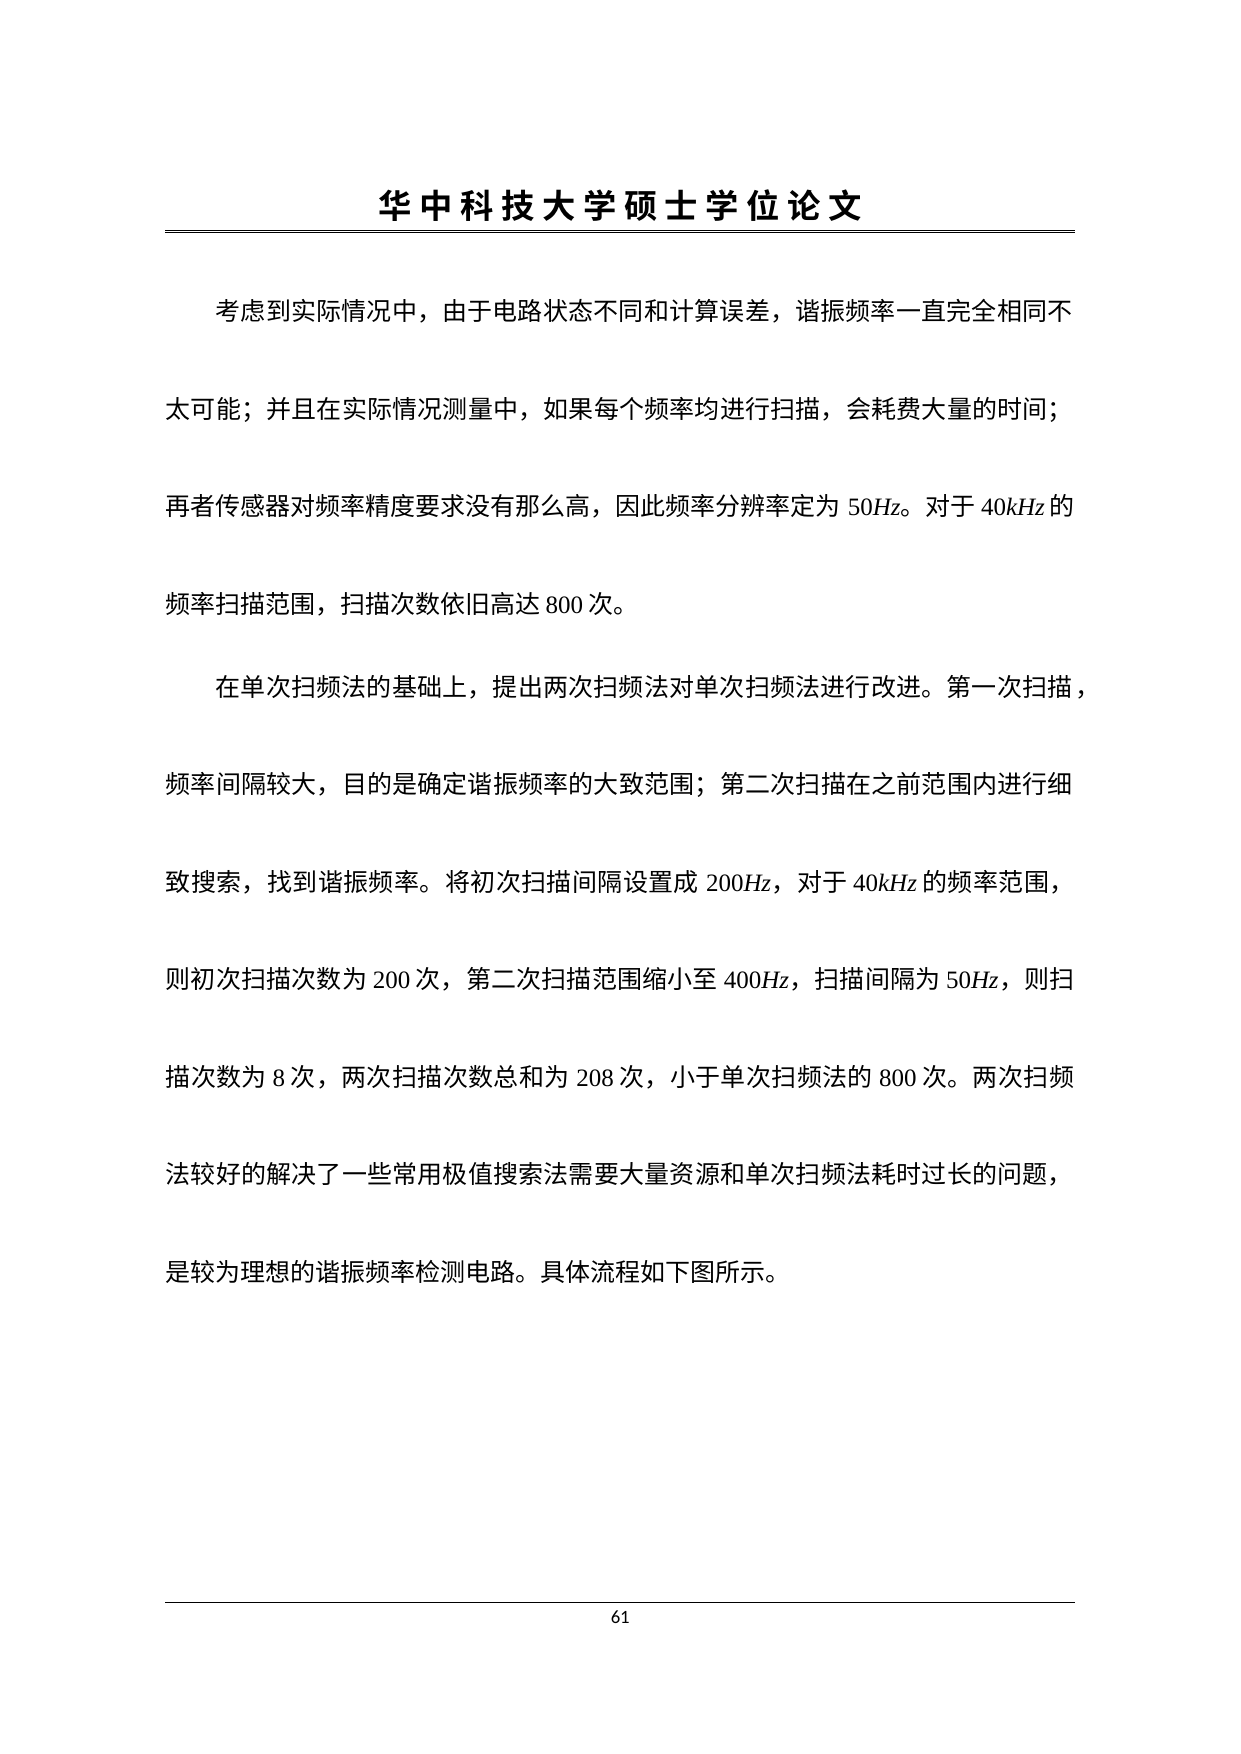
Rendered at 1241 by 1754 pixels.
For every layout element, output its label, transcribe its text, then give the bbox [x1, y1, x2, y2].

text 考虑到实际情况中，由于电路状态不同和计算误差，谐振频率一直完全相同不太可能；并且在实际情况测量中，如果每个频率均进行扫描，会耗费大量的时间；再者传感器对频率精度要求没有那么高，因此频率分辨率定为50Hz。对于40kHz的频率扫描范围，扫描次数依旧高达800次。 [165, 277, 1075, 635]
text 在单次扫频法的基础上，提出两次扫频法对单次扫频法进行改进。第一次扫描，频率间隔较大，目的是确定谐振频率的大致范围；第二次扫描在之前范围内进行细致搜索，找到谐振频率。将初次扫描间隔设置成200Hz，对于40kHz的频率范围，则初次扫描次数为200次，第二次扫描范围缩小至400Hz，扫描间隔为50Hz，则扫描次数为8次，两次扫描次数总和为208次，小于单次扫频法的800次。两次扫频法较好的解决了一些常用极值搜索法需要大量资源和单次扫频法耗时过长的问题，是较为理想的谐振频率检测电路。具体流程如下图所示。 [165, 653, 1075, 1303]
